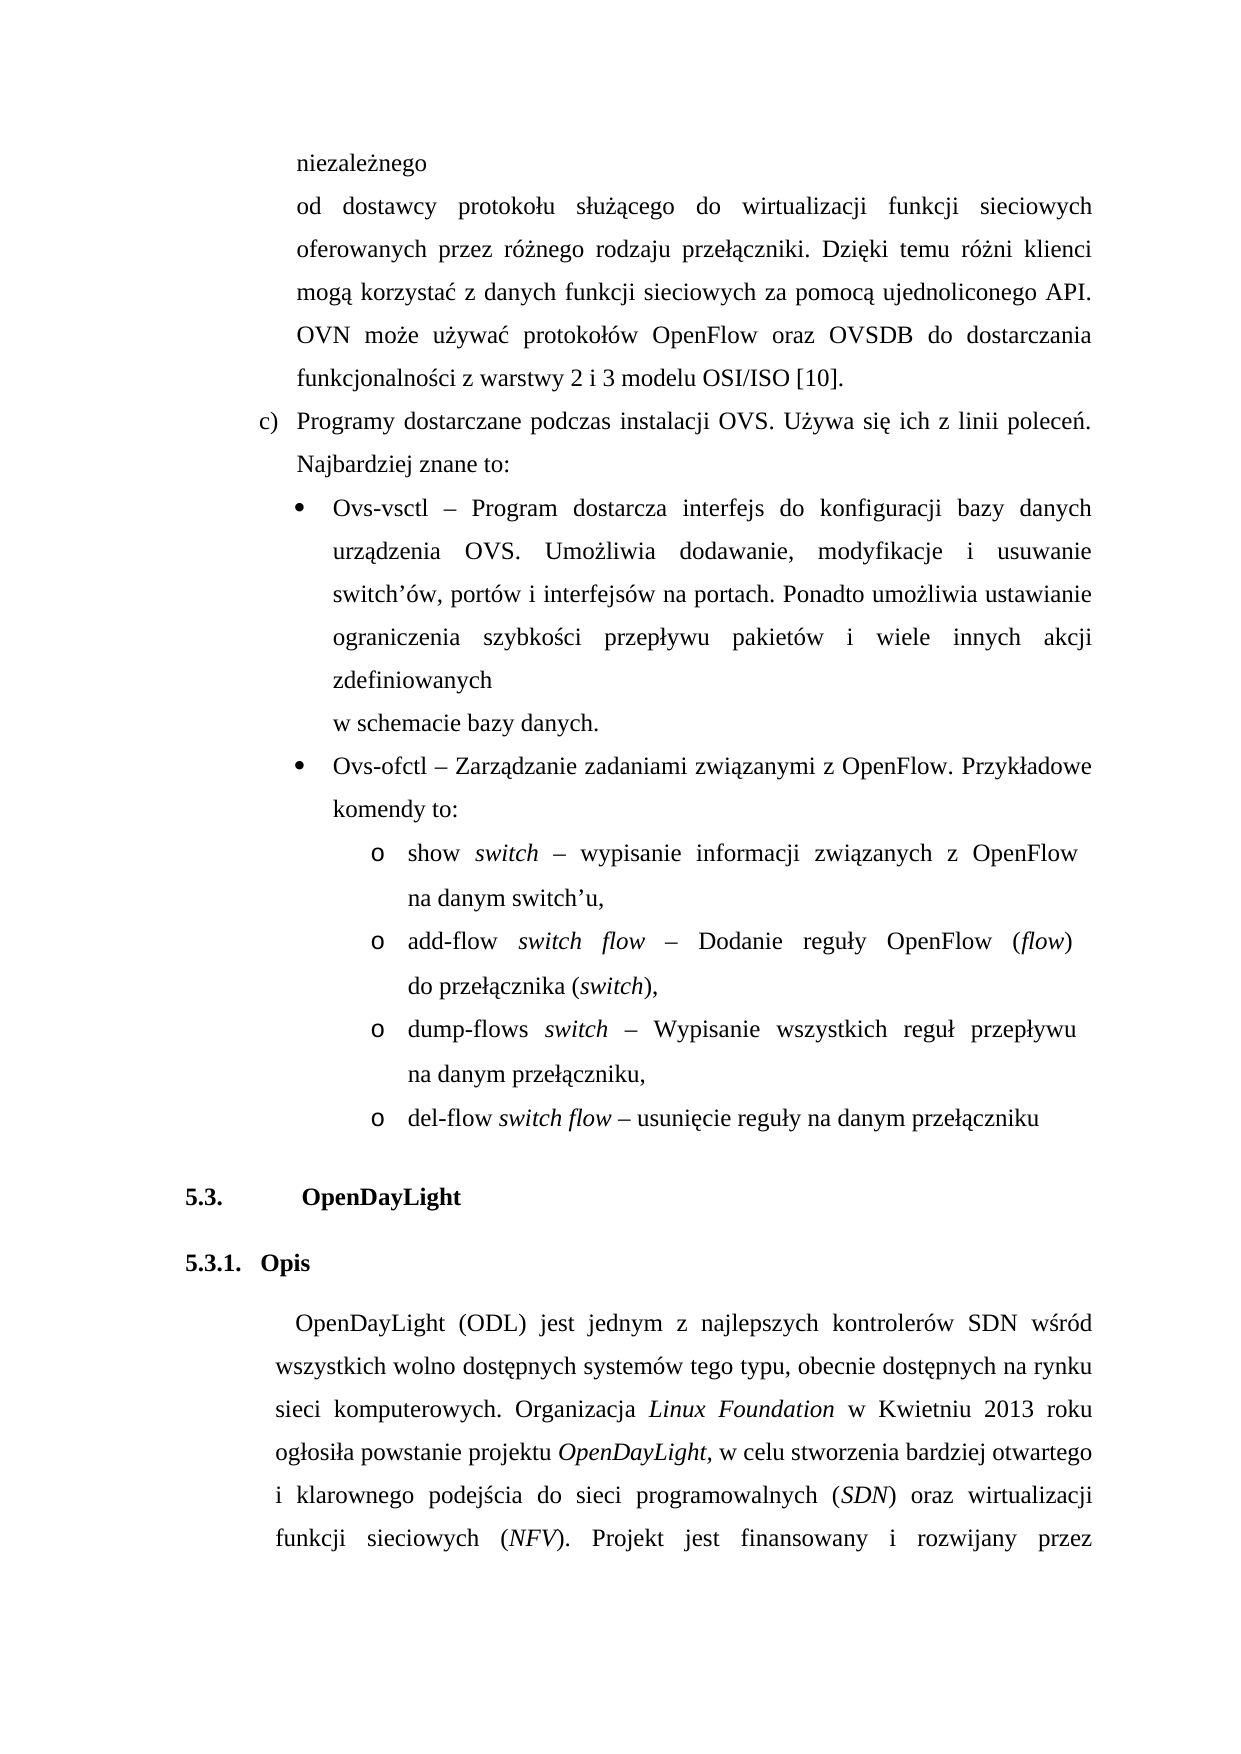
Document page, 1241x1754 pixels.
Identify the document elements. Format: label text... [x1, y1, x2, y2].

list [275, 1308, 1093, 1552]
list Ovs-ofctl – Zarządzanie zadaniami związanymi z OpenFlow. Przykładowe komendy to: [295, 751, 1093, 823]
list Programy dostarczane podczas instalacji OVS. Używa się ich z linii poleceń. Najbardziej znane to: [259, 406, 1093, 478]
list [259, 148, 1093, 392]
subtitle OpenDayLight [185, 1182, 1093, 1242]
subtitle Opis [185, 1248, 1093, 1277]
list del-flow switch flow – usunięcie reguły na danym przełączniku [370, 1103, 1093, 1133]
list dump-flows switch – Wypisanie wszystkich reguł przepływu na danym przełączniku, [370, 1014, 1093, 1088]
list add-flow switch flow – Dodanie reguły OpenFlow (flow) do przełącznika (switch), [370, 926, 1093, 1000]
list show switch – wypisanie informacji związanych z OpenFlow na danym switch’u, [370, 838, 1093, 912]
list Ovs-vsctl – Program dostarcza interfejs do konfiguracji bazy danych urządzenia OVS. Umożliwia dodawanie, modyfikacje i usuwanie switch’ów, portów i interfejsów na portach. Ponadto umożliwia ustawianie ograniczenia szybkości przepływu pakietów i wiele innych akcji zdefiniowanych w schemacie bazy danych. [295, 493, 1093, 737]
